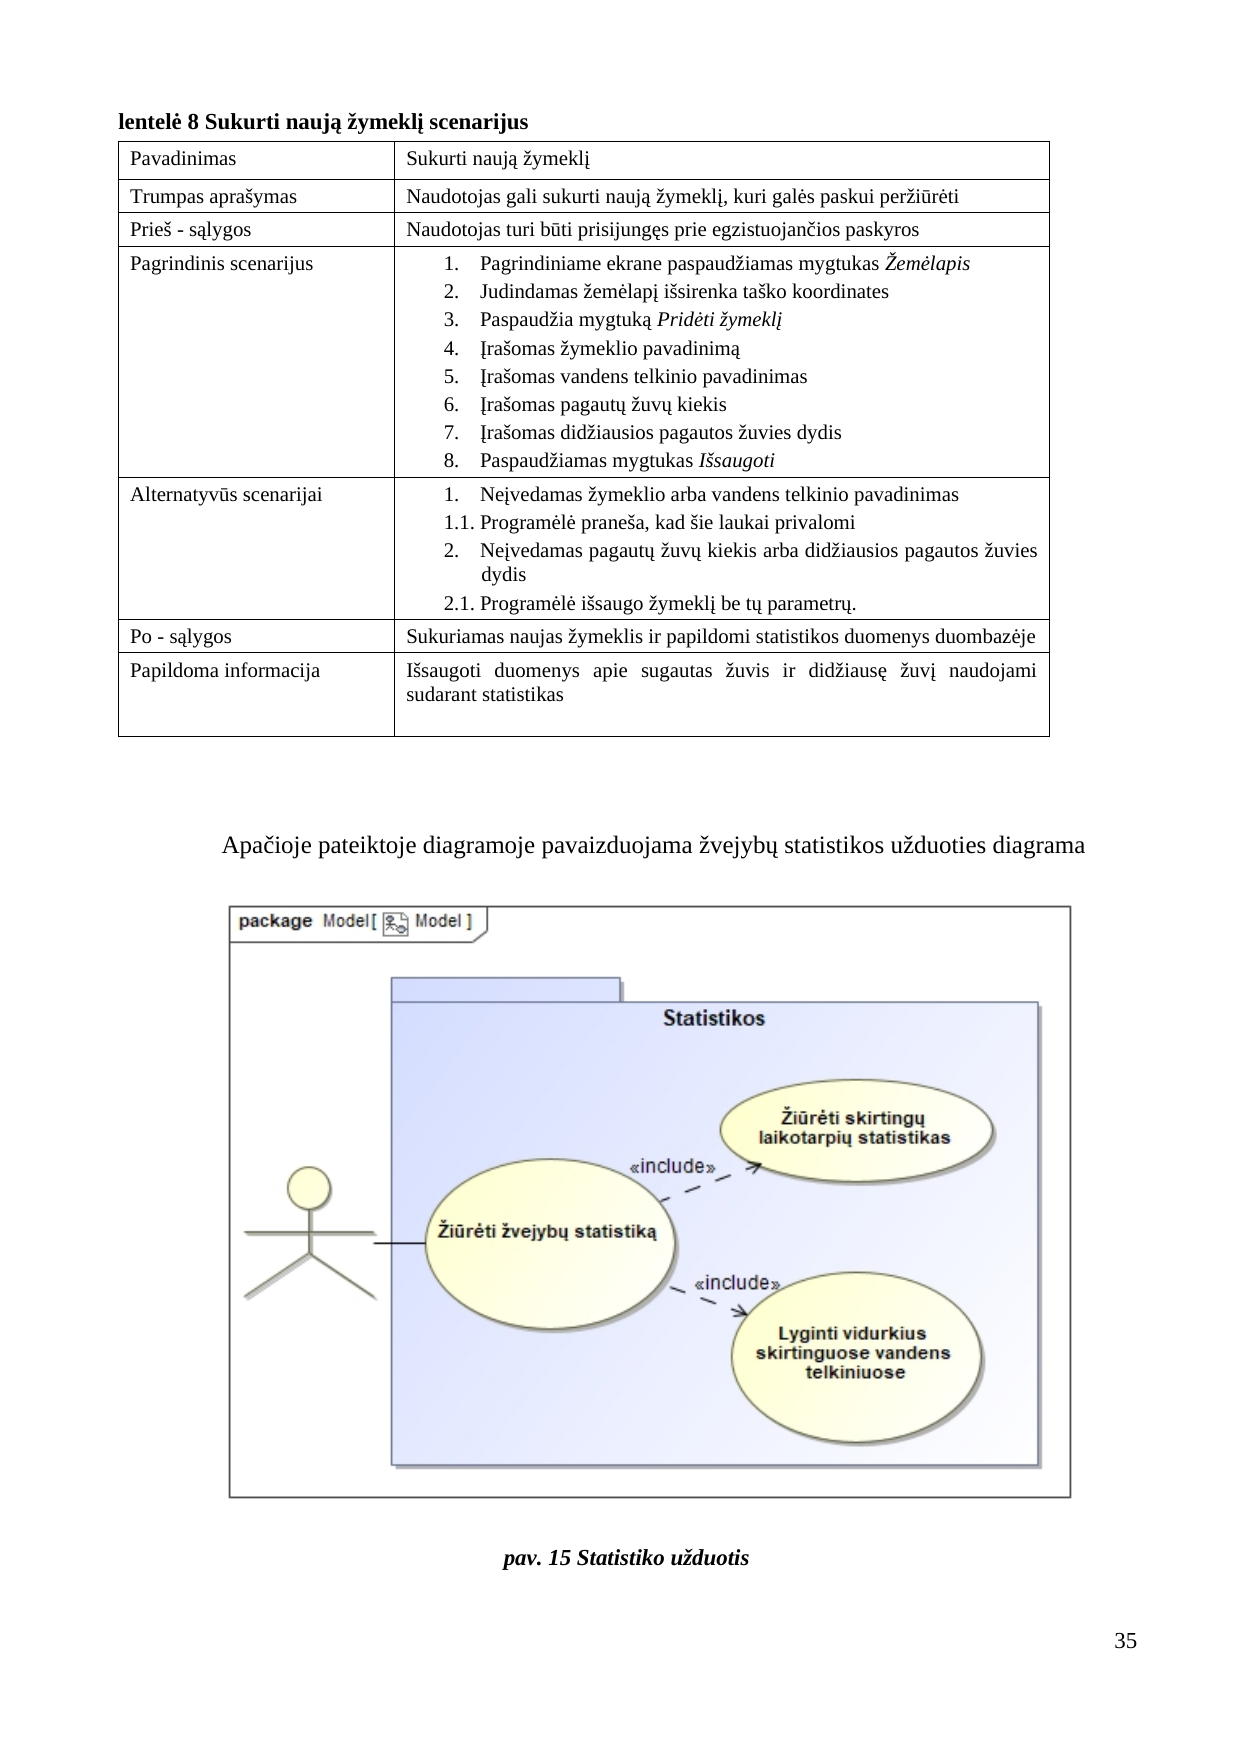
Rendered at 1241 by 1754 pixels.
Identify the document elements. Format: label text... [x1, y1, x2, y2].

table_cell Pagrindinis scenarijus [119, 247, 394, 477]
table_cell Naudotojas turi būti prisijungęs prie egzistuojančios paskyros [395, 213, 1049, 246]
text pav. 15 Statistiko užduotis [118, 1544, 1137, 1571]
table_header Pavadinimas [119, 142, 394, 179]
text lentelė 8 Sukurti naują žymeklį scenarijus [118, 108, 1137, 134]
table_cell Papildoma informacija [119, 653, 394, 736]
picture [221, 898, 1078, 1505]
table_cell Pagrindiniame ekrane paspaudžiamas mygtukas Žemėlapis Judindamas žemėlapį išsirenka taško koordinates Paspaudžia mygtuką Pridėti žymeklį Įrašomas žymeklio pavadinimą Įrašomas vandens telkinio pavadinimas Įrašomas pagautų žuvų kiekis Įrašomas didžiausios pagautos žuvies dydis Paspaudžiamas mygtukas Išsaugoti [395, 247, 1049, 477]
table_cell Neįvedamas žymeklio arba vandens telkinio pavadinimas Programėlė praneša, kad šie laukai privalomi Neįvedamas pagautų žuvų kiekis arba didžiausios pagautos žuvies dydis Programėlė išsaugo žymeklį be tų parametrų. [395, 478, 1049, 619]
table_cell Sukuriamas naujas žymeklis ir papildomi statistikos duomenys duombazėje [395, 620, 1049, 652]
table_header Sukurti naują žymeklį [395, 142, 1049, 179]
table_cell Naudotojas gali sukurti naują žymeklį, kuri galės paskui peržiūrėti [395, 180, 1049, 212]
text Apačioje pateiktoje diagramoje pavaizduojama žvejybų statistikos užduoties diagrama [162, 830, 1137, 859]
table_cell Išsaugoti duomenys apie sugautas žuvis ir didžiausę žuvį naudojami sudarant statistikas [395, 653, 1049, 736]
table_cell Trumpas aprašymas [119, 180, 394, 212]
table_cell Prieš - sąlygos [119, 213, 394, 246]
table_cell Po - sąlygos [119, 620, 394, 652]
table_cell Alternatyvūs scenarijai [119, 478, 394, 619]
